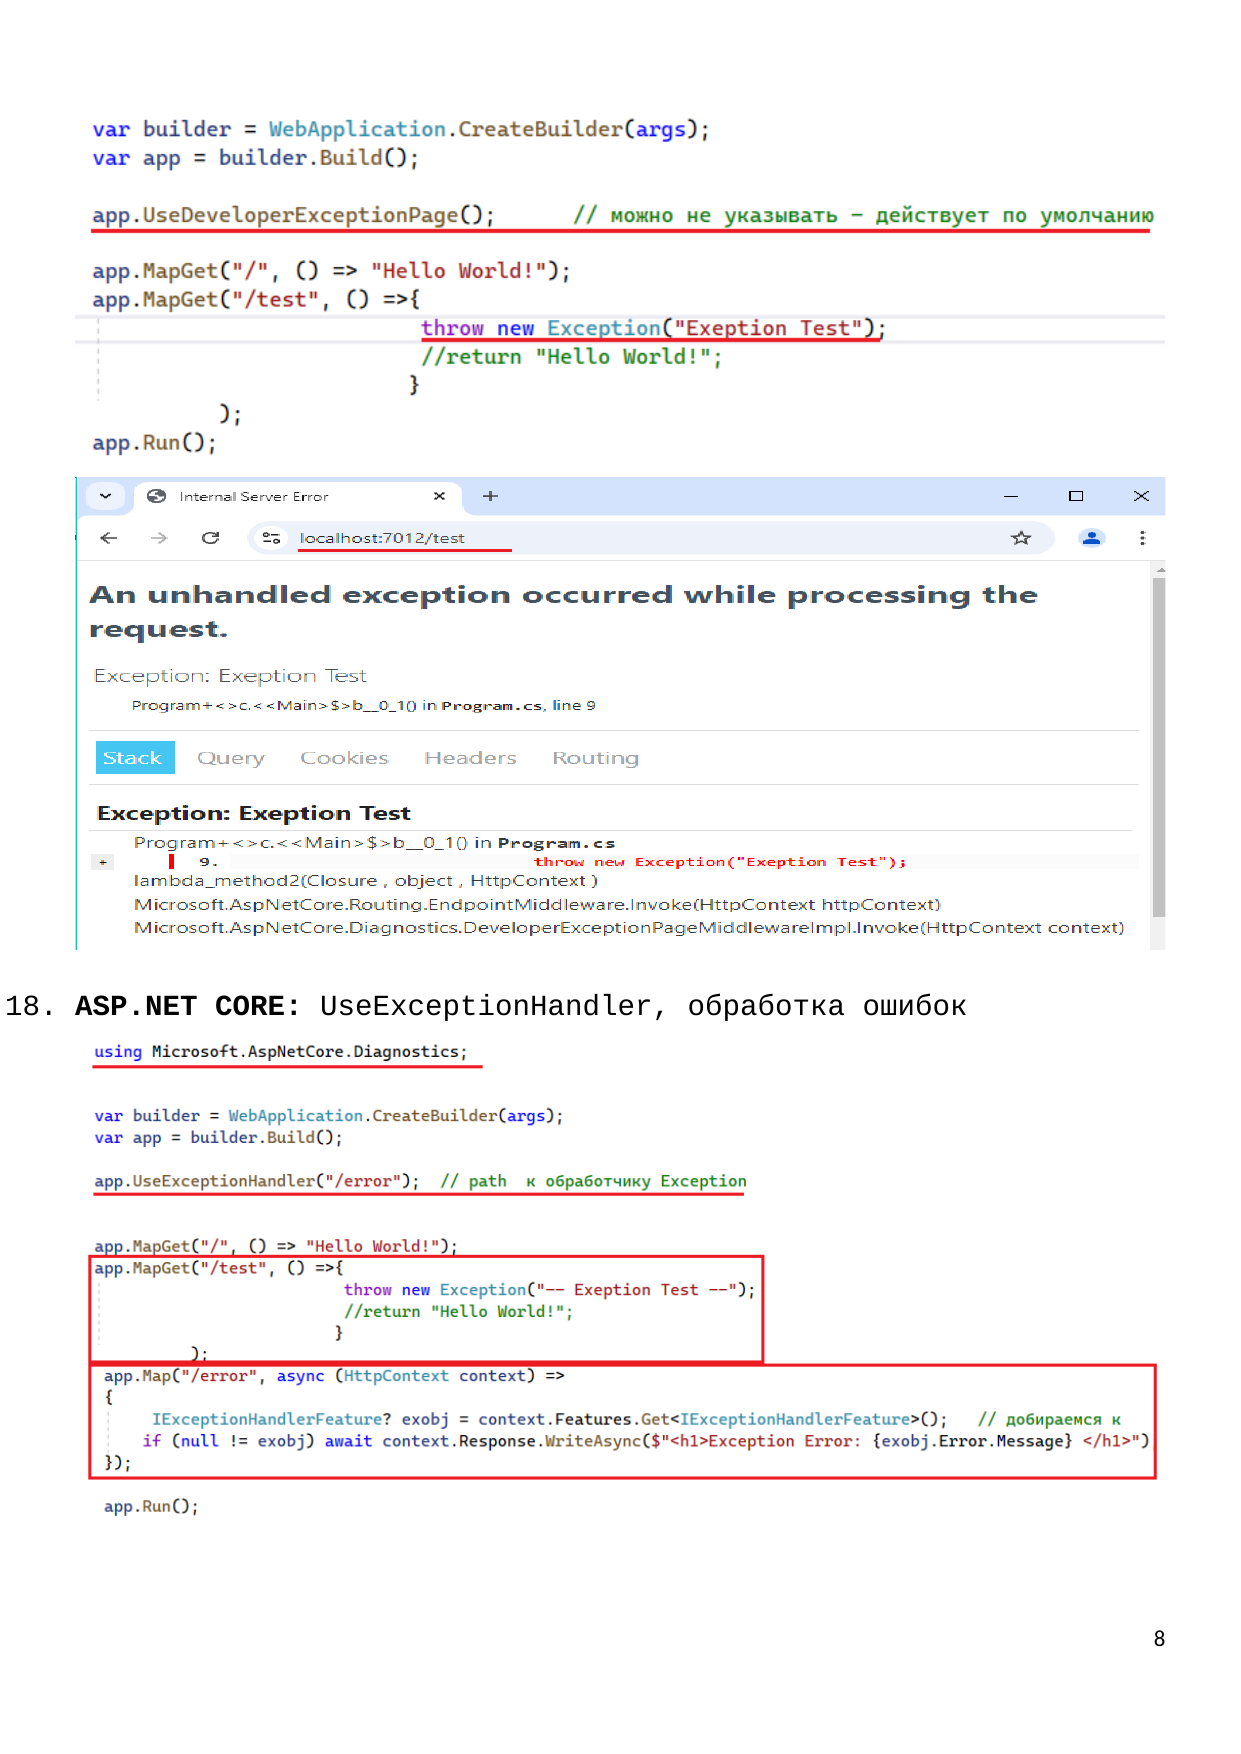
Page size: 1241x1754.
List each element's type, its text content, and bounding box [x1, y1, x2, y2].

list ASP.NET CORE: UseExceptionHandler, обработка ошибок [75, 991, 1165, 1024]
